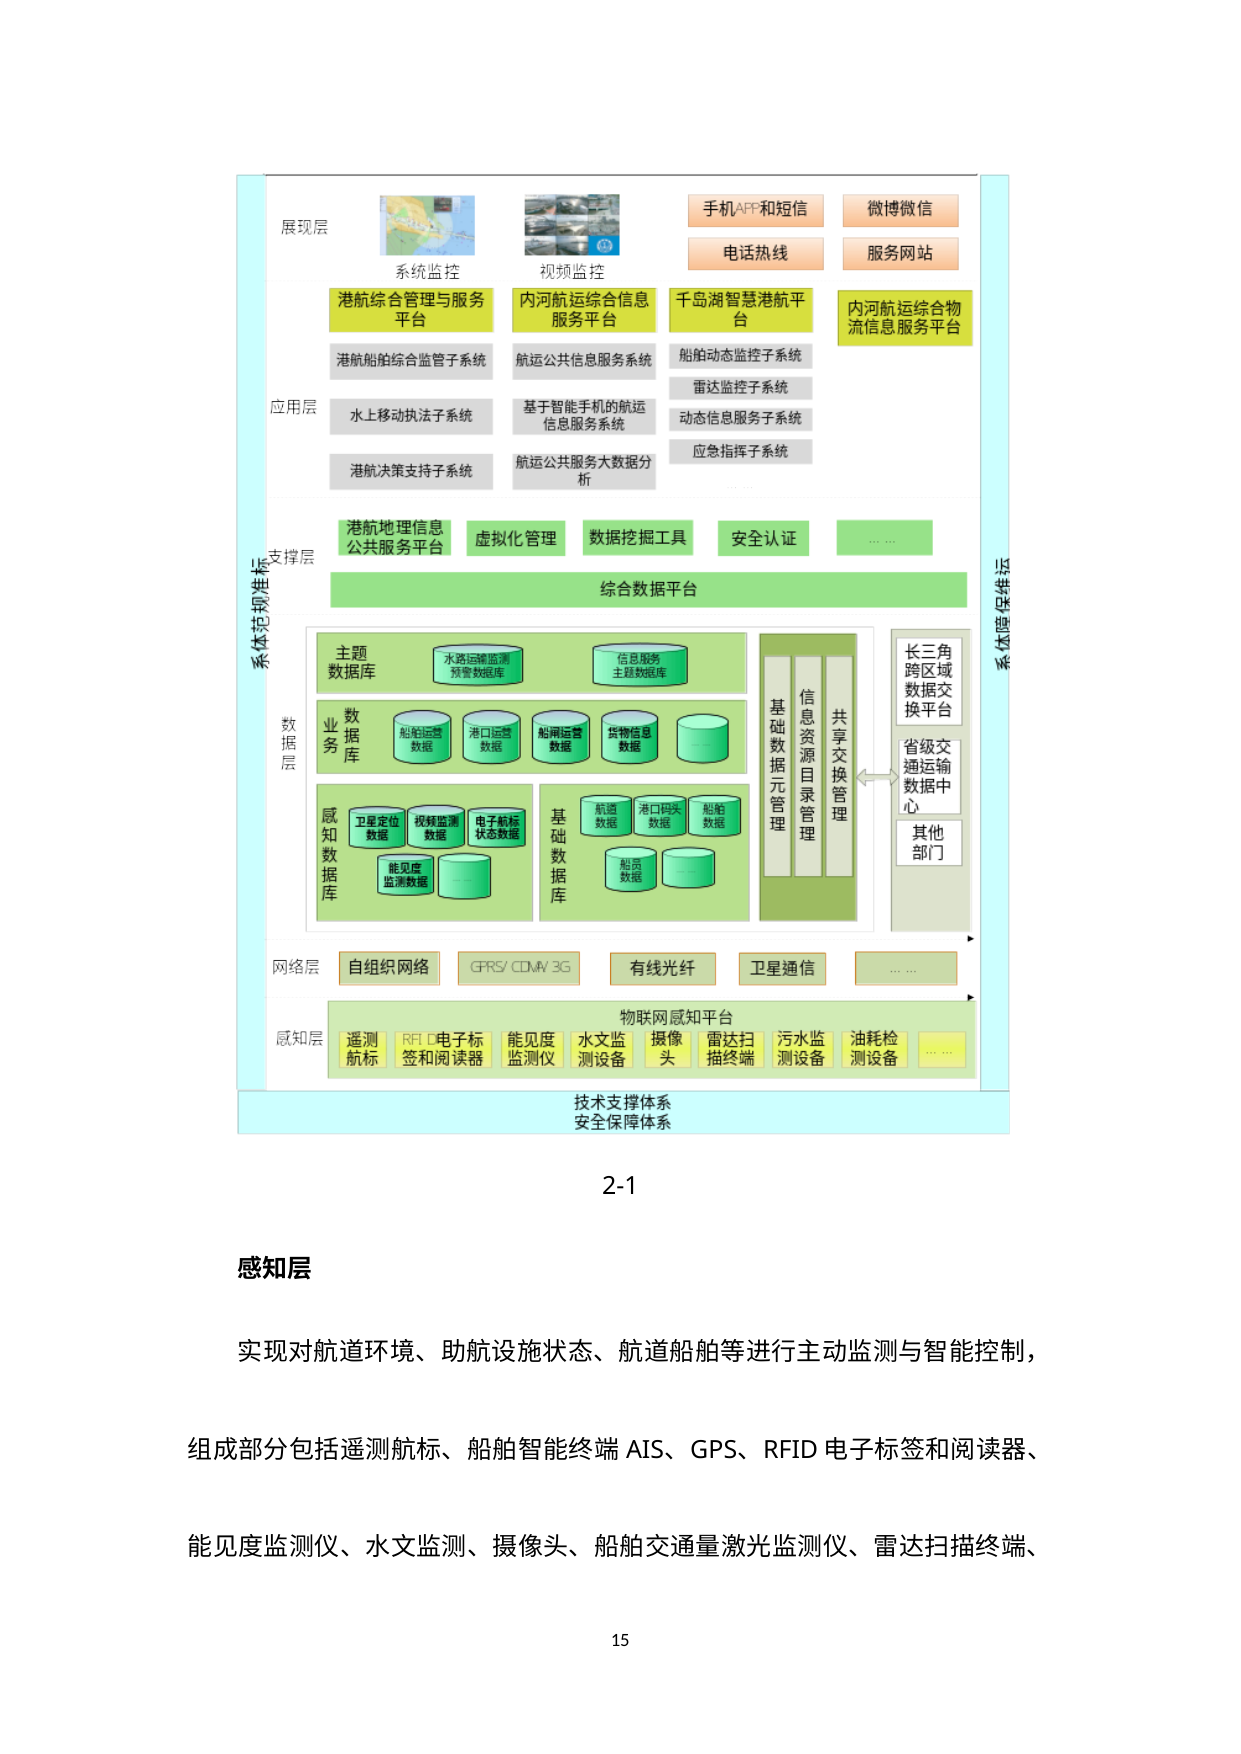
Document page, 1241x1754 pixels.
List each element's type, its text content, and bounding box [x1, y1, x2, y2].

text 感知层 [187, 1234, 1053, 1299]
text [187, 1317, 1053, 1577]
text 2-1 [187, 1152, 1053, 1217]
